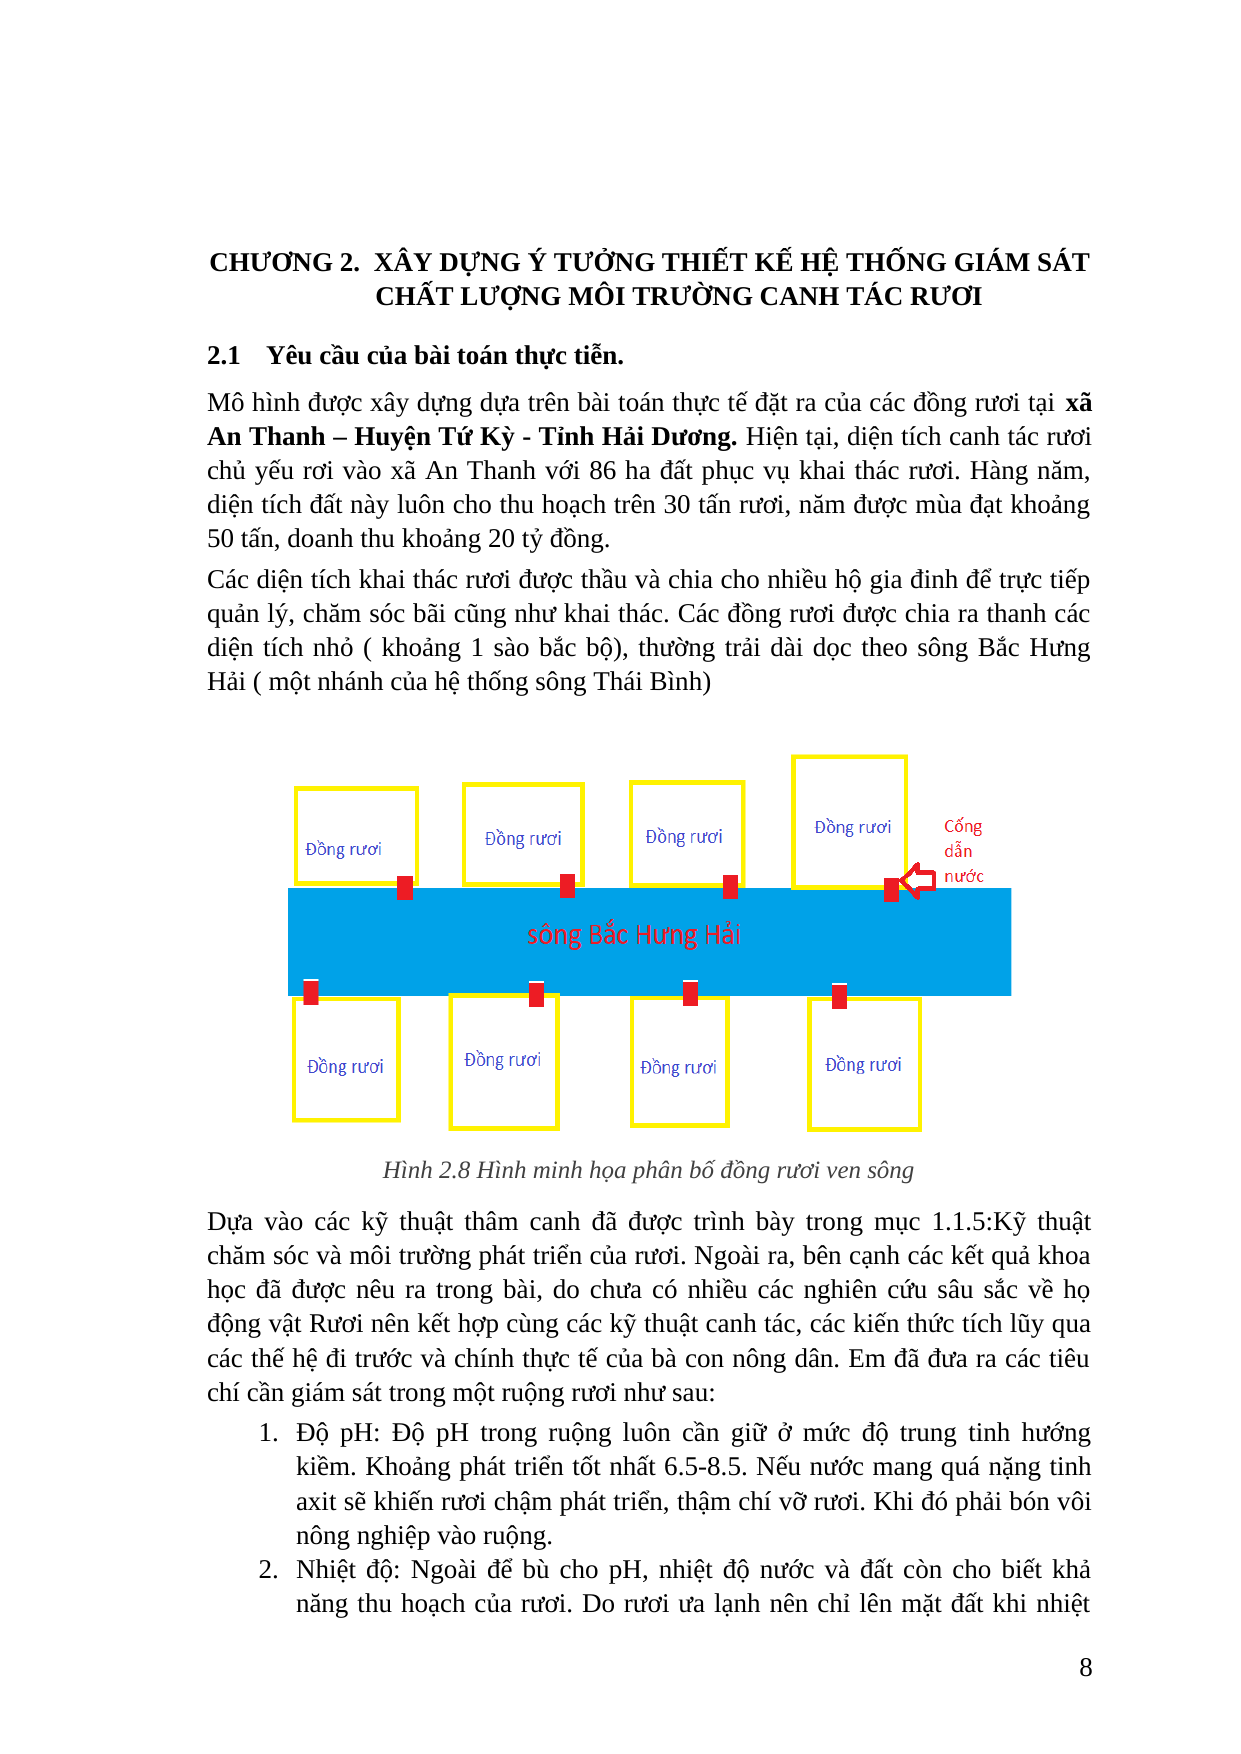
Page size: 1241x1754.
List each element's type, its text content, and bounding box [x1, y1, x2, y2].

subtitle Yêu cầu của bài toán thực tiễn. [207, 339, 1092, 370]
picture [618, 930, 625, 943]
picture [676, 930, 682, 943]
picture [288, 980, 1012, 1147]
text Mô hình được xây dựng dựa trên bài toán thực tế đặt ra của các đồng rươi tại xã An Thanh – Huyện Tứ Kỳ - Tỉnh Hải Dương. Hiện tại, diện tích canh tác rươi chủ yếu rơi vào xã An Thanh với 86 ha đất phục vụ khai thác rươi. Hàng năm, diện tích đất này luôn cho thu hoạch trên 30 tấn rươi, năm được mùa đạt khoảng 50 tấn, doanh thu khoảng 20 tỷ đồng. [207, 386, 1092, 553]
text Dựa vào các kỹ thuật thâm canh đã được trình bày trong mục 1.1.5:Kỹ thuật chăm sóc và môi trường phát triển của rươi. Ngoài ra, bên cạnh các kết quả khoa học đã được nêu ra trong bài, do chưa có nhiều các nghiên cứu sâu sắc về họ động vật Rươi nên kết hợp cùng các kỹ thuật canh tác, các kiến thức tích lũy qua các thế hệ đi trước và chính thực tế của bà con nông dân. Em đã đưa ra các tiêu chí cần giám sát trong một ruộng rươi như sau: [207, 1205, 1092, 1407]
list Độ pH: Độ pH trong ruộng luôn cần giữ ở mức độ trung tinh hướng kiềm. Khoảng phát triển tốt nhất 6.5-8.5. Nếu nước mang quá nặng tinh axit sẽ khiến rươi chậm phát triển, thậm chí vỡ rươi. Khi đó phải bón vôi nông nghiệp vào ruộng. [258, 1416, 1092, 1550]
picture [662, 930, 667, 943]
picture [707, 926, 719, 943]
subtitle XÂY DỰNG Ý TƯỞNG THIẾT KẾ HỆ THỐNG GIÁM SÁT CHẤT LƯỢNG MÔI TRƯỜNG CANH TÁC RƯƠI [207, 246, 1092, 311]
picture [288, 705, 1012, 901]
picture [591, 926, 600, 943]
picture [611, 930, 615, 943]
picture [560, 930, 566, 943]
picture [638, 926, 650, 943]
text Các diện tích khai thác rươi được thầu và chia cho nhiều hộ gia đinh để trực tiếp quản lý, chăm sóc bãi cũng như khai thác. Các đồng rươi được chia ra thanh các diện tích nhỏ ( khoảng 1 sào bắc bộ), thường trải dài dọc theo sông Bắc Hưng Hải ( một nhánh của hệ thống sông Thái Bình) [207, 563, 1092, 696]
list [258, 1553, 1092, 1618]
picture [544, 930, 552, 942]
picture [655, 930, 661, 943]
